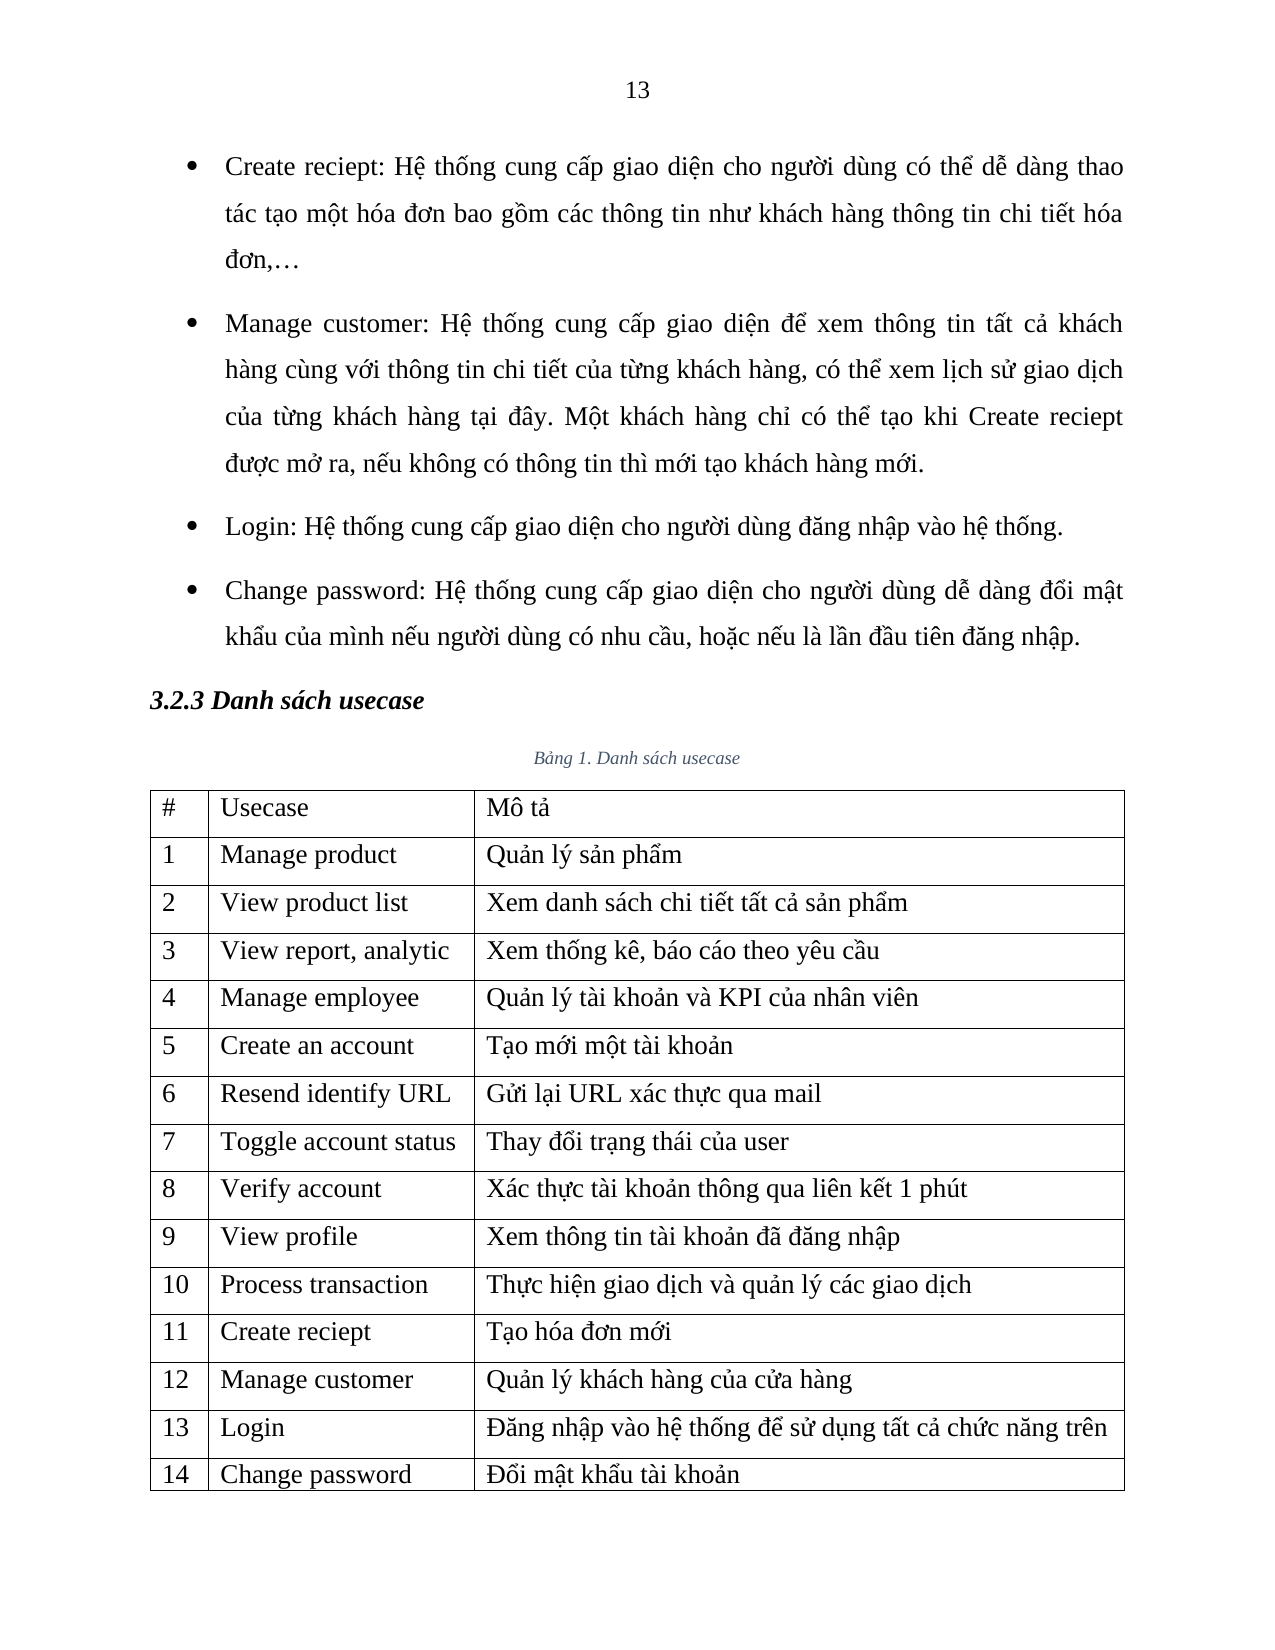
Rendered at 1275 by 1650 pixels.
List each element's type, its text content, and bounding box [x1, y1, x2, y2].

table_cell Tạo mới một tài khoản [475, 1029, 1124, 1076]
table_cell View report, analytic [209, 934, 474, 980]
table_cell Quản lý khách hàng của cửa hàng [475, 1363, 1124, 1410]
table_cell View profile [209, 1220, 474, 1267]
table_cell Login [209, 1411, 474, 1457]
table_header Usecase [209, 791, 474, 837]
table_cell Quản lý tài khoản và KPI của nhân viên [475, 981, 1124, 1028]
table_cell Đăng nhập vào hệ thống để sử dụng tất cả chức năng trên [475, 1411, 1124, 1457]
table_cell Xem thông tin tài khoản đã đăng nhập [475, 1220, 1124, 1267]
table_cell 3 [151, 934, 208, 980]
table_cell Xem danh sách chi tiết tất cả sản phẩm [475, 886, 1124, 933]
table_cell Resend identify URL [209, 1077, 474, 1123]
table_cell 10 [151, 1268, 208, 1314]
table_cell Xác thực tài khoản thông qua liên kết 1 phút [475, 1172, 1124, 1219]
table_cell Process transaction [209, 1268, 474, 1314]
list Login: Hệ thống cung cấp giao diện cho người dùng đăng nhập vào hệ thống. [187, 510, 1125, 541]
table_cell Tạo hóa đơn mới [475, 1315, 1124, 1362]
table_cell 6 [151, 1077, 208, 1123]
list Create reciept: Hệ thống cung cấp giao diện cho người dùng có thể dễ dàng thao tác tạo một hóa đơn bao gồm các thông tin như khách hàng thông tin chi tiết hóa đơn,… [187, 150, 1125, 274]
table_cell 2 [151, 886, 208, 933]
table_cell 11 [151, 1315, 208, 1362]
table_cell Thực hiện giao dịch và quản lý các giao dịch [475, 1268, 1124, 1314]
table_cell Change password [209, 1459, 474, 1490]
table_cell Thay đổi trạng thái của user [475, 1125, 1124, 1171]
table_header # [151, 791, 208, 837]
table_cell 7 [151, 1125, 208, 1171]
table_cell Manage customer [209, 1363, 474, 1410]
table_cell Manage product [209, 838, 474, 885]
table_header Mô tả [475, 791, 1124, 837]
table_cell 5 [151, 1029, 208, 1076]
table_cell 4 [151, 981, 208, 1028]
table_cell Manage employee [209, 981, 474, 1028]
list Manage customer: Hệ thống cung cấp giao diện để xem thông tin tất cả khách hàng cùng với thông tin chi tiết của từng khách hàng, có thể xem lịch sử giao dịch của từng khách hàng tại đây. Một khách hàng chỉ có thể tạo khi Create reciept được mở ra, nếu không có thông tin thì mới tạo khách hàng mới. [187, 307, 1125, 478]
table_cell Gửi lại URL xác thực qua mail [475, 1077, 1124, 1123]
table_cell 9 [151, 1220, 208, 1267]
table_cell 1 [151, 838, 208, 885]
table_cell Quản lý sản phẩm [475, 838, 1124, 885]
table_cell Verify account [209, 1172, 474, 1219]
text Bảng 1. Danh sách usecase [150, 747, 1125, 769]
table_cell Toggle account status [209, 1125, 474, 1171]
text 3.2.3 Danh sách usecase [150, 684, 1125, 715]
table_cell 13 [151, 1411, 208, 1457]
table_cell Create reciept [209, 1315, 474, 1362]
list Change password: Hệ thống cung cấp giao diện cho người dùng dễ dàng đổi mật khẩu của mình nếu người dùng có nhu cầu, hoặc nếu là lần đầu tiên đăng nhập. [187, 574, 1125, 652]
table_cell 14 [151, 1459, 208, 1490]
table_cell Create an account [209, 1029, 474, 1076]
table_cell View product list [209, 886, 474, 933]
table_cell 8 [151, 1172, 208, 1219]
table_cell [475, 1459, 1124, 1490]
table_cell 12 [151, 1363, 208, 1410]
table_cell Xem thống kê, báo cáo theo yêu cầu [475, 934, 1124, 980]
